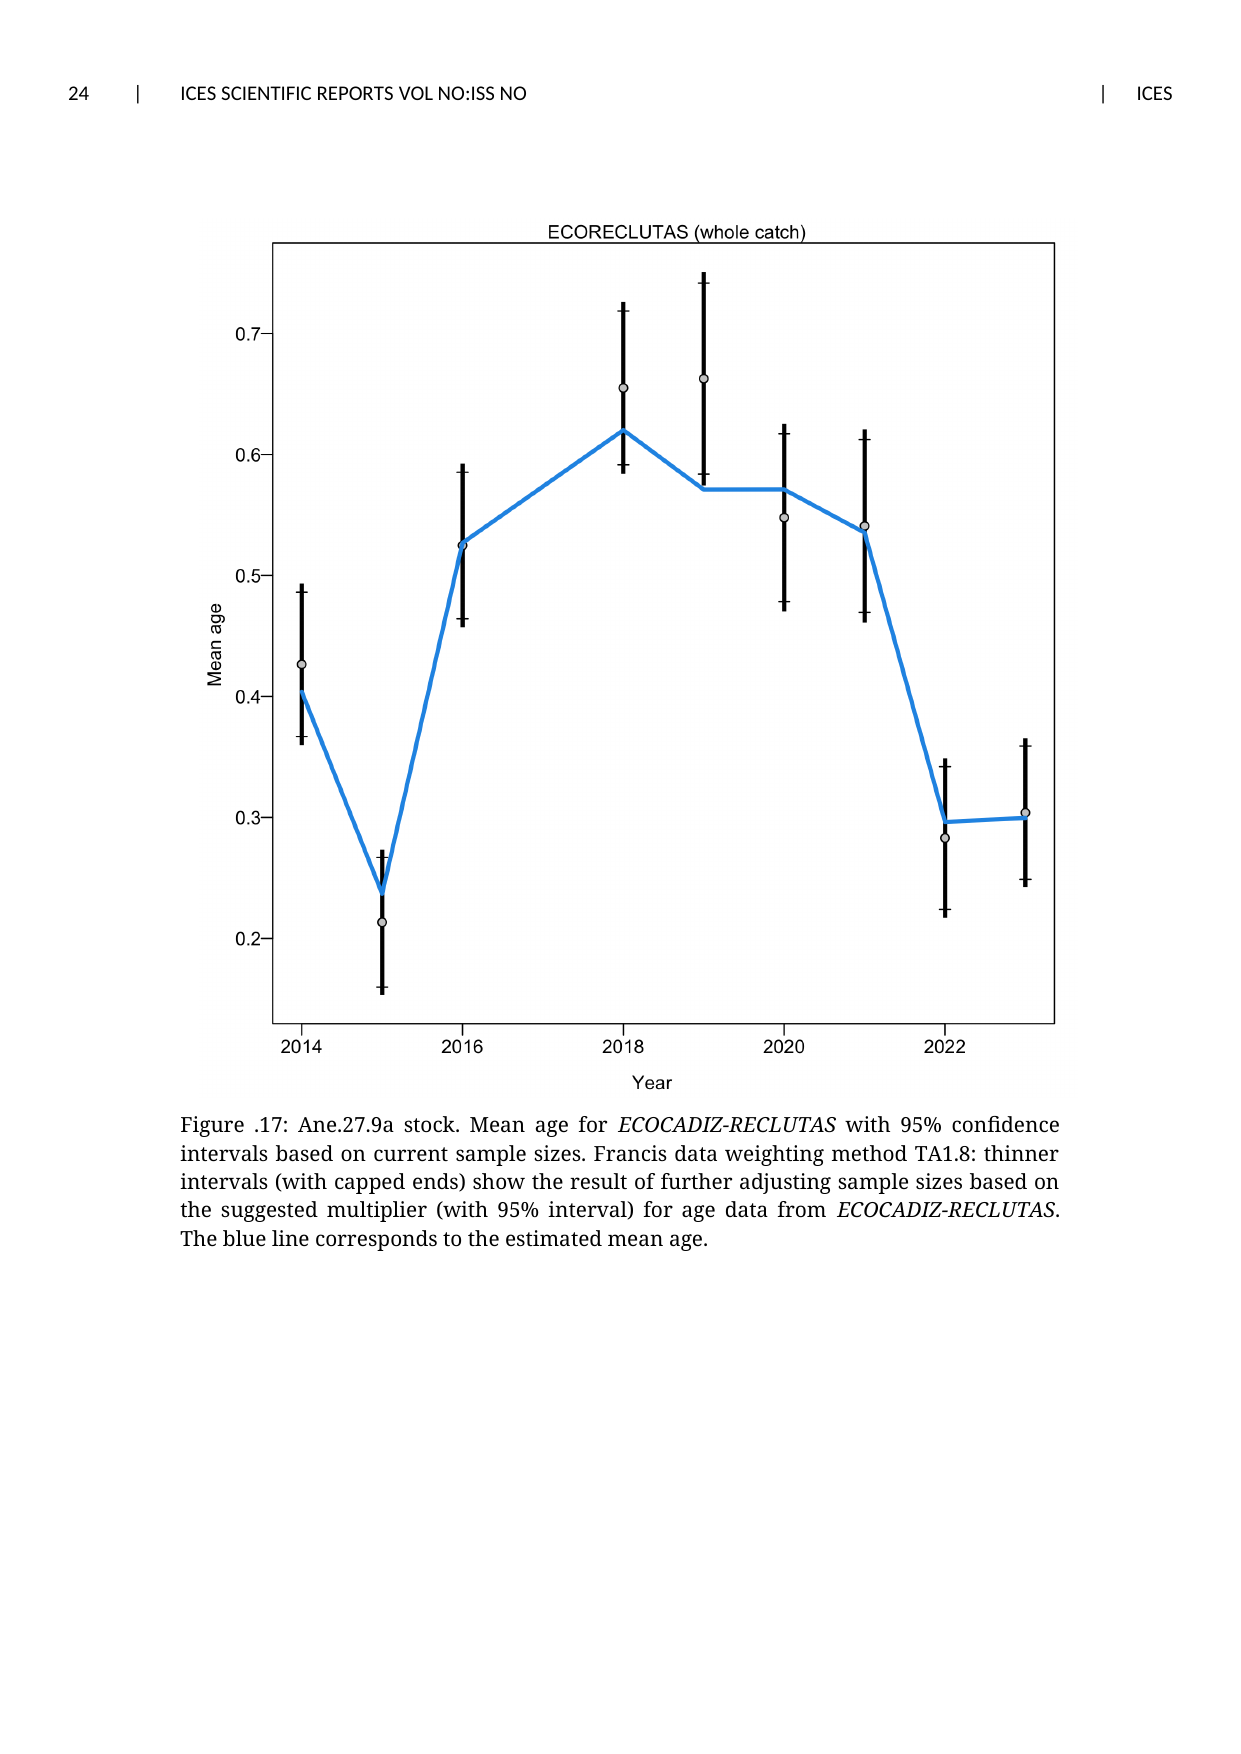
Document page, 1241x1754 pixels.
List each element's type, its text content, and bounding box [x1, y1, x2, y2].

picture [198, 218, 1079, 1098]
text Figure .: Ane.27.9a stock. Mean age for ECOCADIZ-RECLUTAS with 95% confidence intervals based on current sample sizes. Francis data weighting method TA1.8: thinner intervals (with capped ends) show the result of further adjusting sample sizes based on the suggested multiplier (with 95% interval) for age data from ECOCADIZ-RECLUTAS. The blue line corresponds to the estimated mean age. [180, 1110, 1060, 1252]
